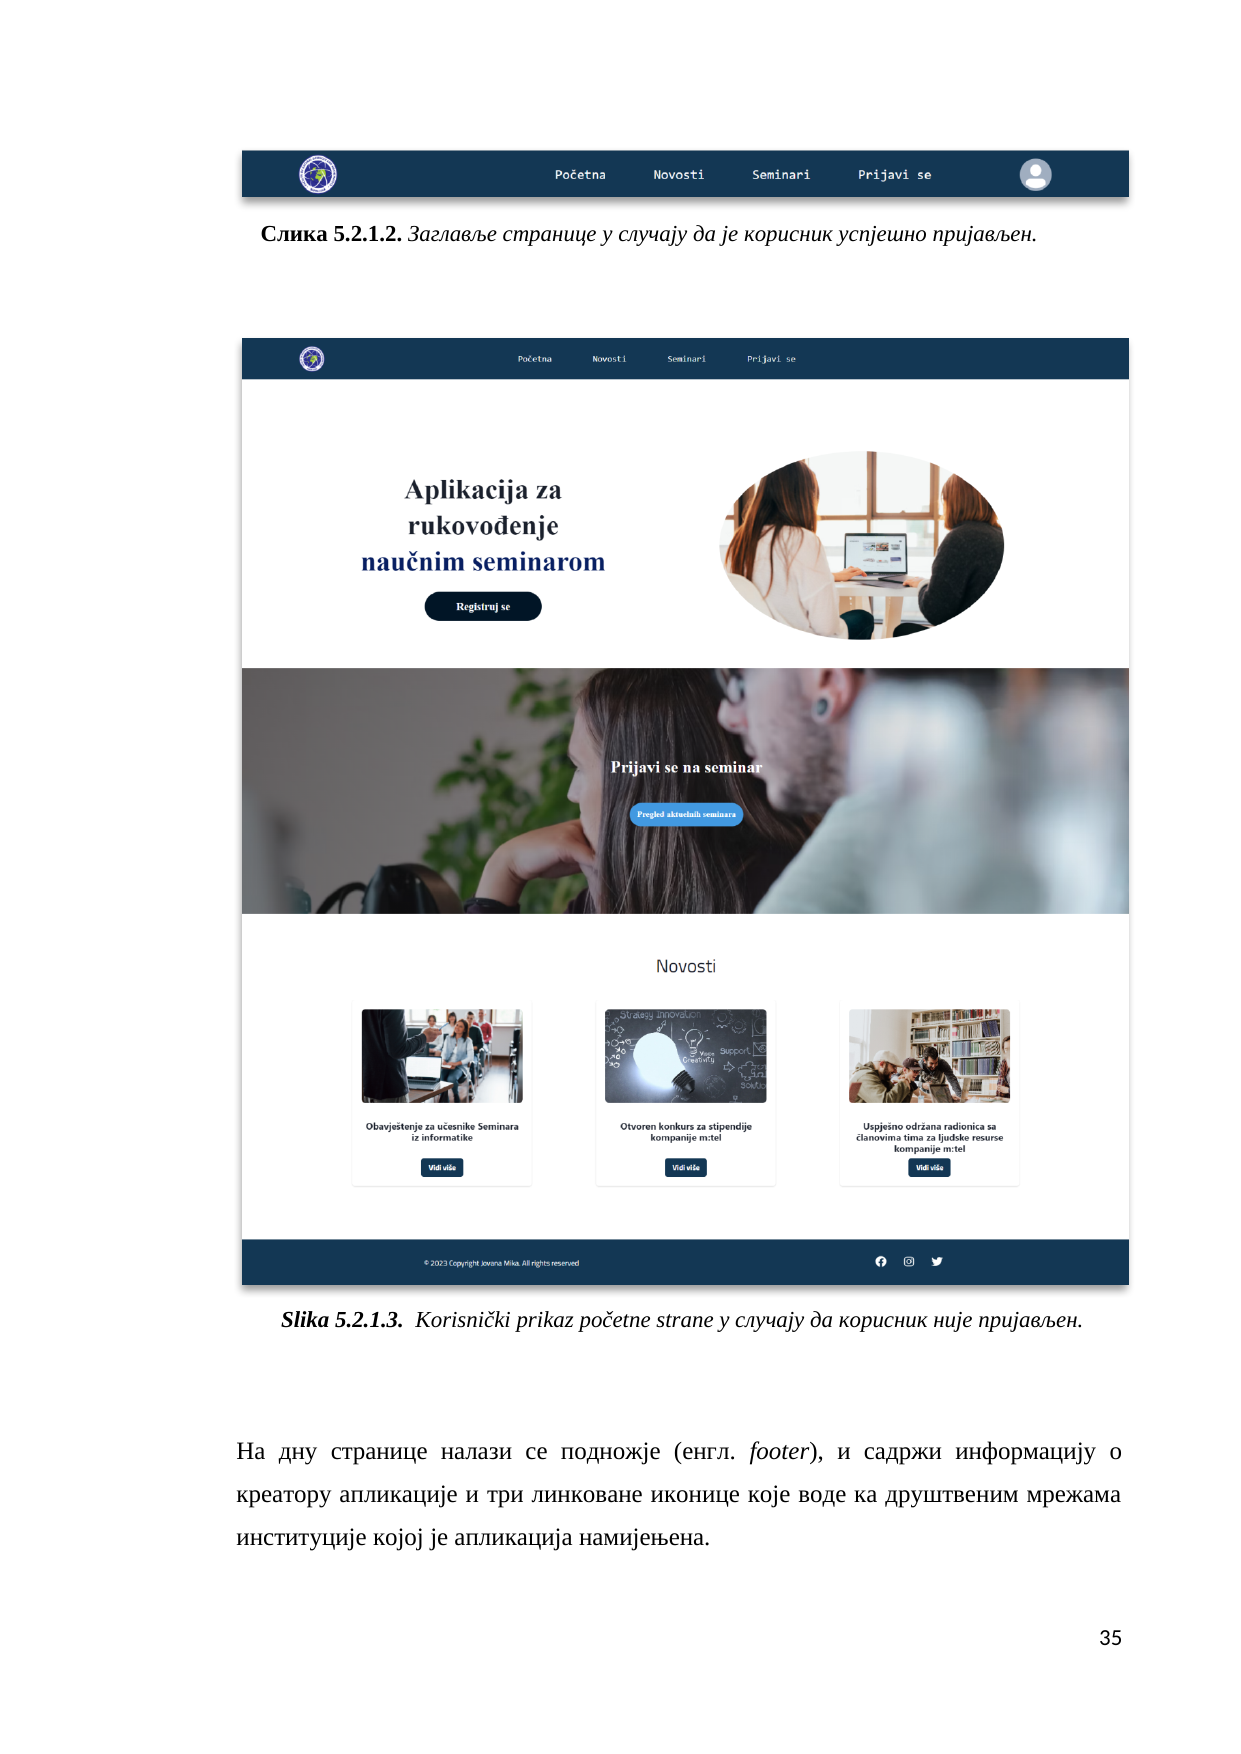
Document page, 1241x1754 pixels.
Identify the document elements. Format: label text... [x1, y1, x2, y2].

picture [242, 338, 1129, 1285]
picture [242, 149, 1129, 197]
text На дну странице налази се подножје (енгл. footer), и садржи информацију о креатору апликације и три линковане иконице које воде ка друштвеним мрежама институције којој је апликација намијењена. [236, 1436, 1122, 1551]
